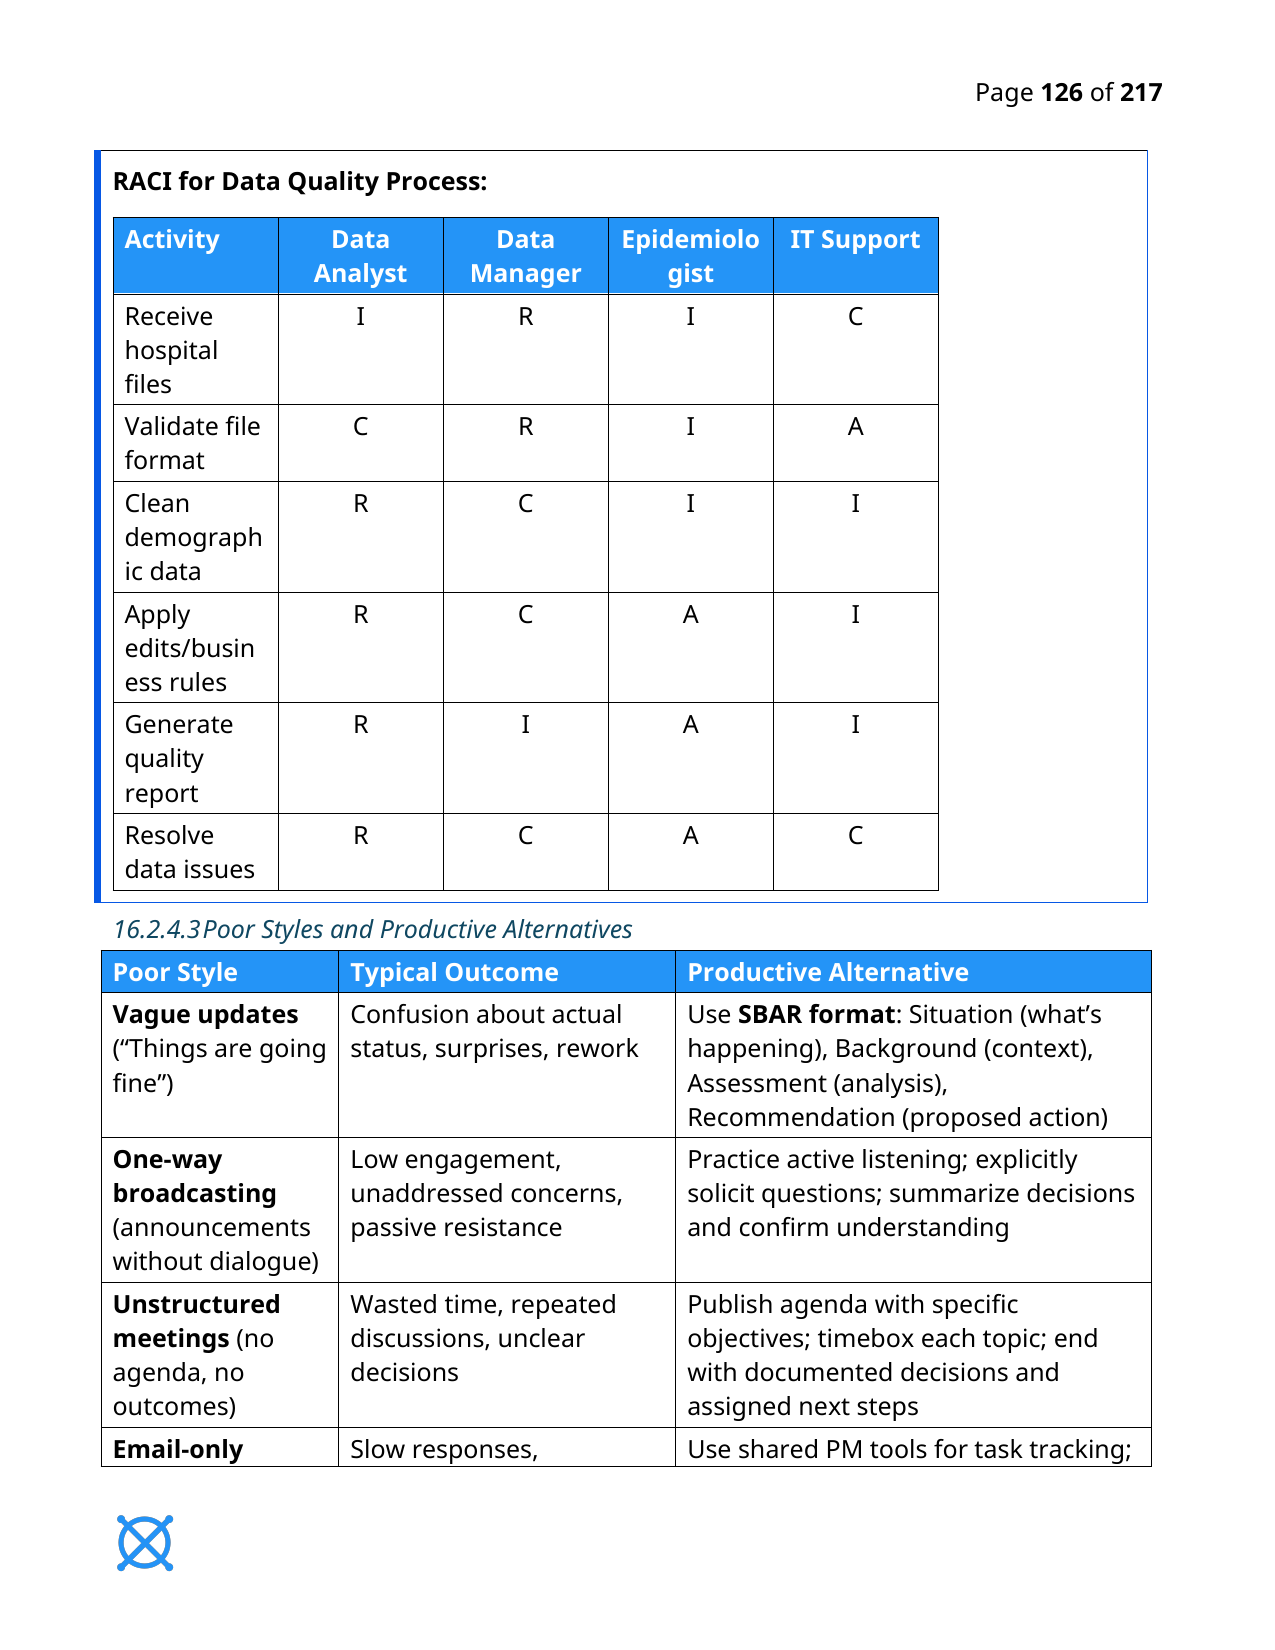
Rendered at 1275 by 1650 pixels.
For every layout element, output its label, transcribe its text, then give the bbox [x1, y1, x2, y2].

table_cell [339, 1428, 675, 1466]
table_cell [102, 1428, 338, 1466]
subtitle Poor Styles and Productive Alternatives [112, 911, 1162, 946]
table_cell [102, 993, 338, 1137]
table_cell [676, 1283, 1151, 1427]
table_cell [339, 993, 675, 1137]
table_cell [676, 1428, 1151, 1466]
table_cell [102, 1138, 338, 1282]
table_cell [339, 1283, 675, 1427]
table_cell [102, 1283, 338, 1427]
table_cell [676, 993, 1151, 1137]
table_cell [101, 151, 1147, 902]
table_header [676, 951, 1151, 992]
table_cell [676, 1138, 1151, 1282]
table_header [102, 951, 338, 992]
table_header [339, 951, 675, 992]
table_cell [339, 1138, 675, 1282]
picture [112, 1511, 177, 1575]
